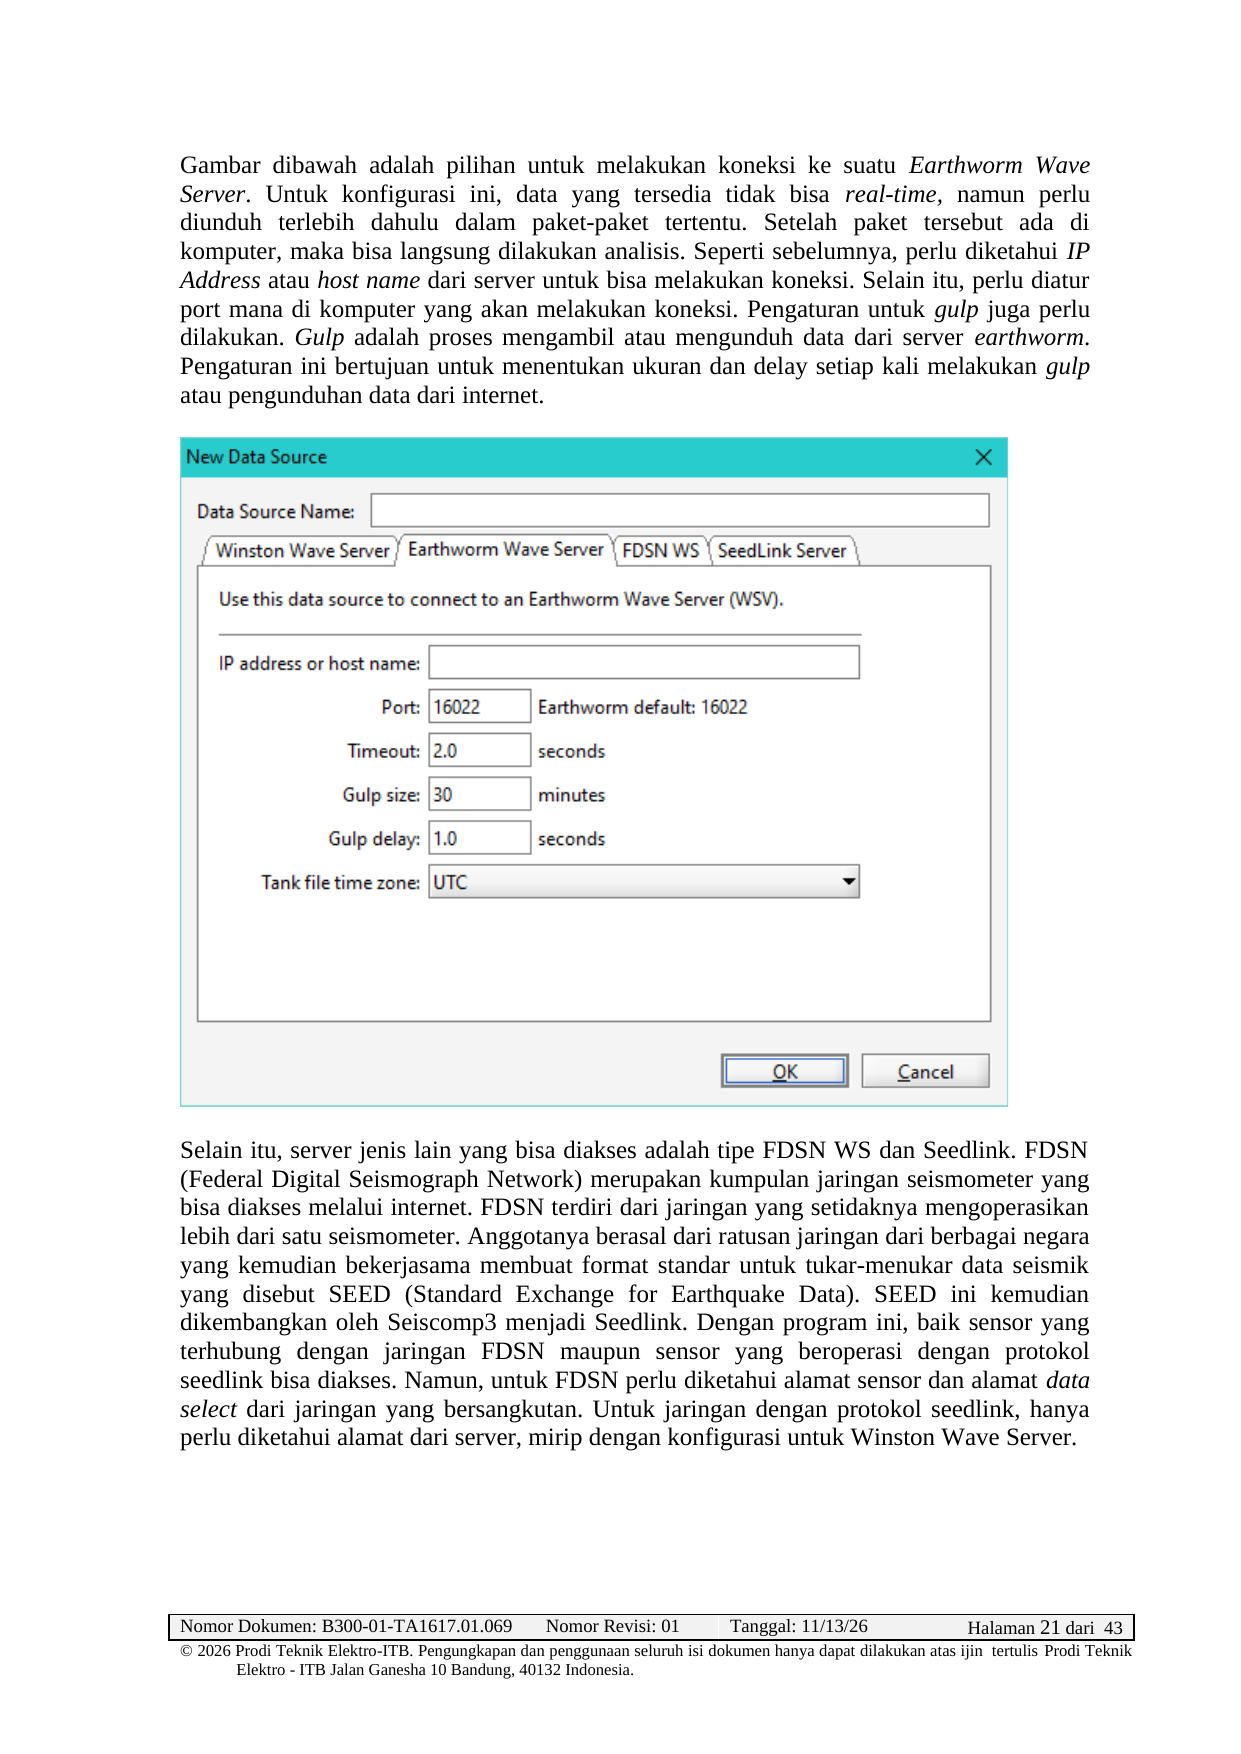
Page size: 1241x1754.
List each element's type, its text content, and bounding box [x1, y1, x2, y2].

text Selain itu, server jenis lain yang bisa diakses adalah tipe FDSN WS dan Seedlink. FDSN (Federal Digital Seismograph Network) merupakan kumpulan jaringan seismometer yang bisa diakses melalui internet. FDSN terdiri dari jaringan yang setidaknya mengoperasikan lebih dari satu seismometer. Anggotanya berasal dari ratusan jaringan dari berbagai negara yang kemudian bekerjasama membuat format standar untuk tukar-menukar data seismik yang disebut SEED (Standard Exchange for Earthquake Data). SEED ini kemudian dikembangkan oleh Seiscomp3 menjadi Seedlink. Dengan program ini, baik sensor yang terhubung dengan jaringan FDSN maupun sensor yang beroperasi dengan protokol seedlink bisa diakses. Namun, untuk FDSN perlu diketahui alamat sensor dan alamat data select dari jaringan yang bersangkutan. Untuk jaringan dengan protokol seedlink, hanya perlu diketahui alamat dari server, mirip dengan konfigurasi untuk Winston Wave Server. [180, 1135, 1090, 1451]
picture [180, 437, 1009, 1107]
text Gambar dibawah adalah pilihan untuk melakukan koneksi ke suatu Earthworm Wave Server. Untuk konfigurasi ini, data yang tersedia tidak bisa real-time, namun perlu diunduh terlebih dahulu dalam paket-paket tertentu. Setelah paket tersebut ada di komputer, maka bisa langsung dilakukan analisis. Seperti sebelumnya, perlu diketahui IP Address atau host name dari server untuk bisa melakukan koneksi. Selain itu, perlu diatur port mana di komputer yang akan melakukan koneksi. Pengaturan untuk gulp juga perlu dilakukan. Gulp adalah proses mengambil atau mengunduh data dari server earthworm. Pengaturan ini bertujuan untuk menentukan ukuran dan delay setiap kali melakukan gulp atau pengunduhan data dari internet. [180, 150, 1090, 409]
